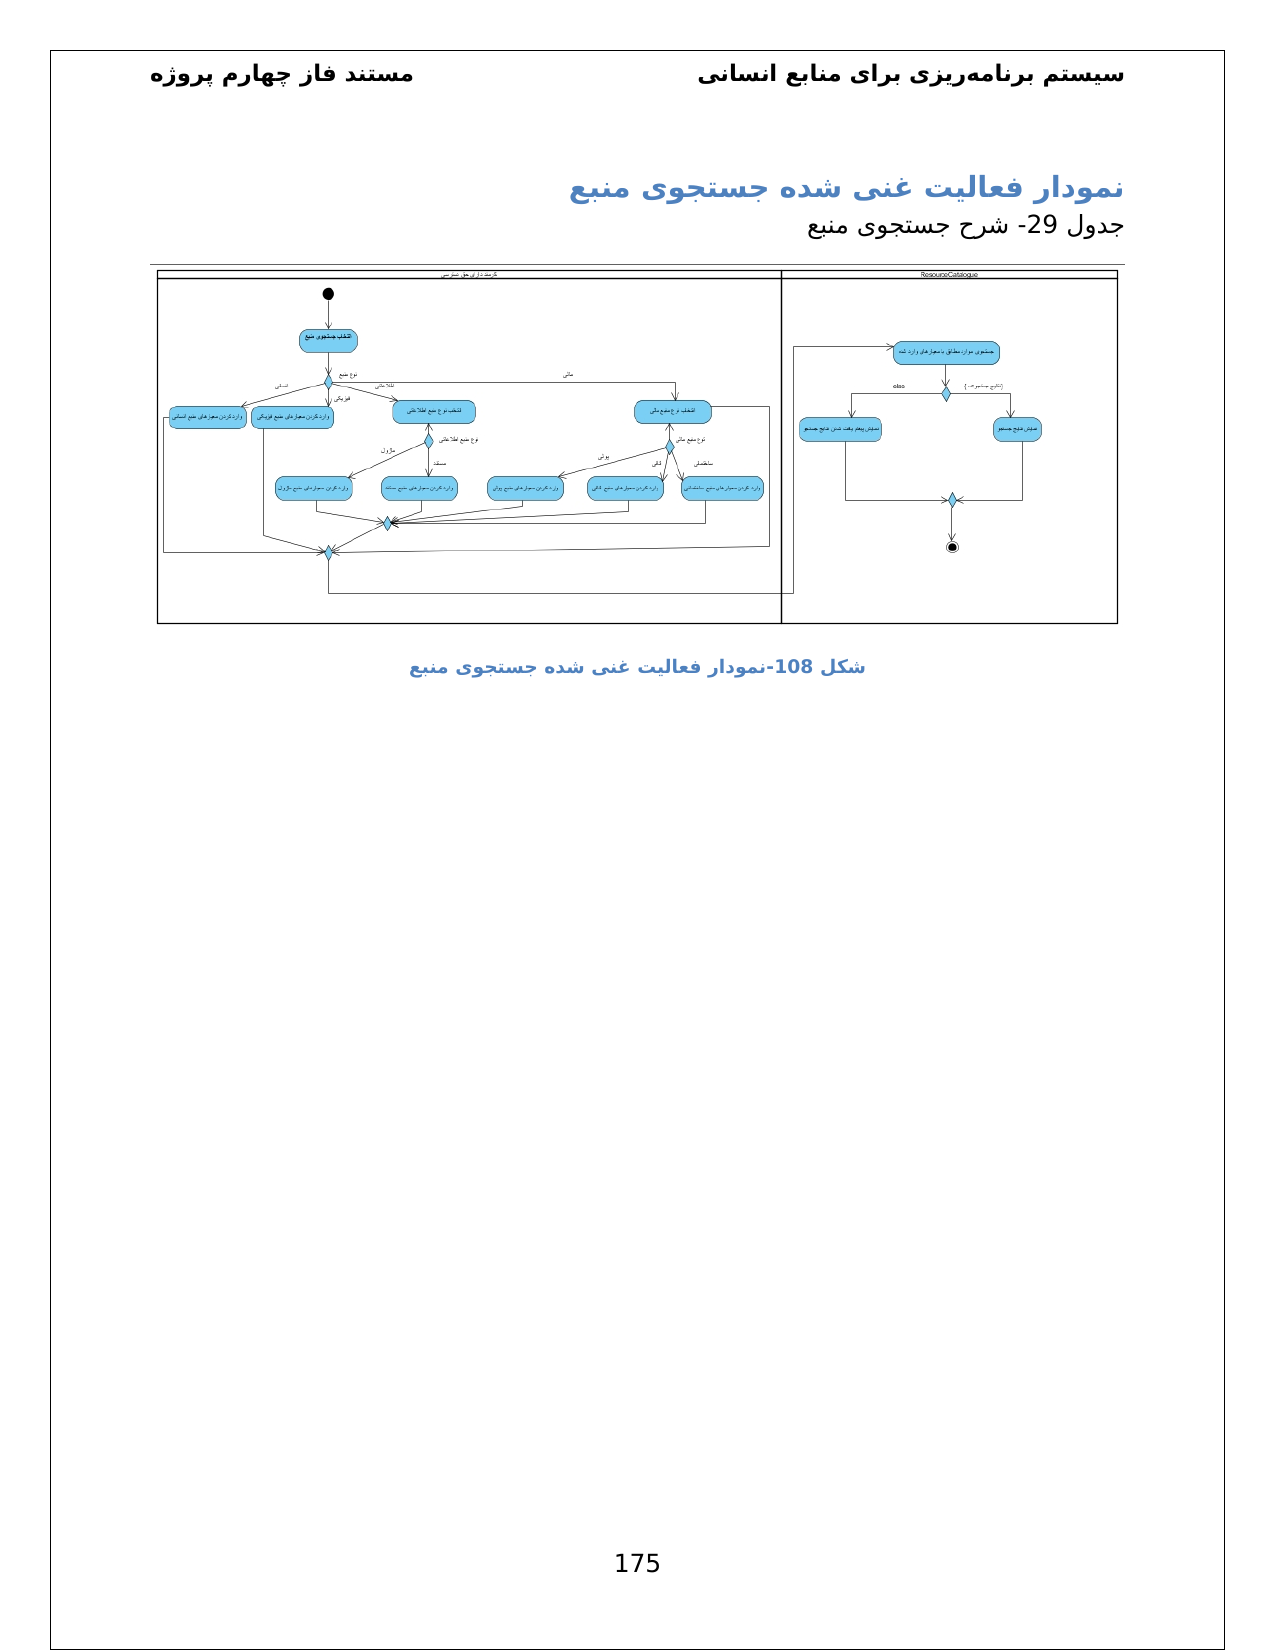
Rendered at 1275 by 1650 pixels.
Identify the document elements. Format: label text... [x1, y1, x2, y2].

text جدول 29- شرح جستجوی منبع [150, 210, 1125, 239]
subtitle نمودار فعالیت غنی شده جستجوی منبع [150, 171, 1125, 205]
picture [150, 264, 1125, 632]
text شکل 108-نمودار فعالیت غنی شده جستجوی منبع [150, 656, 1125, 678]
